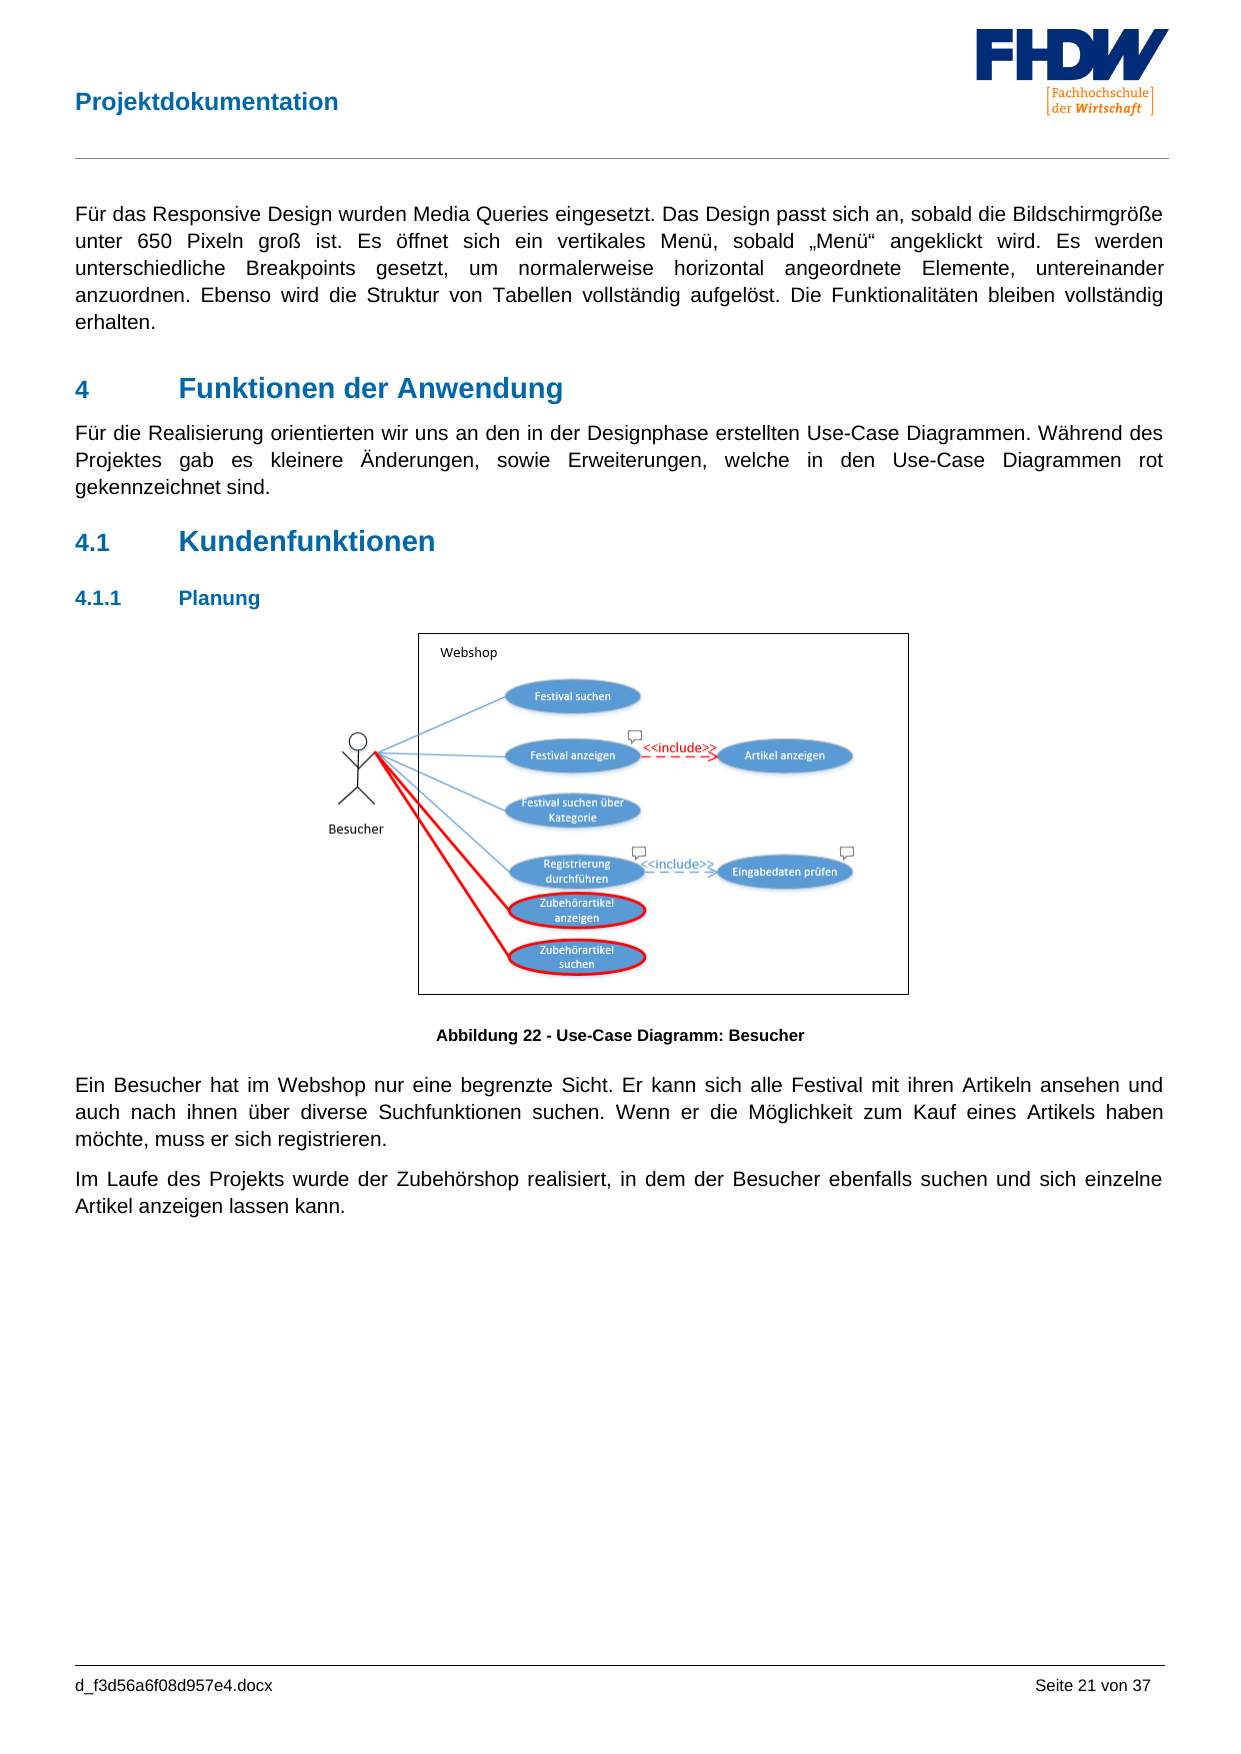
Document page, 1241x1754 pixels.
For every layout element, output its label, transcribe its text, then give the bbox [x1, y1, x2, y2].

subtitle Funktionen der Anwendung [75, 372, 1165, 405]
picture [976, 29, 1169, 116]
text Ein Besucher hat im Webshop nur eine begrenzte Sicht. Er kann sich alle Festival mit ihren Artikeln ansehen und auch nach ihnen über diverse Suchfunktionen suchen. Wenn er die Möglichkeit zum Kauf eines Artikels haben möchte, muss er sich registrieren. [75, 1070, 1165, 1151]
picture [320, 622, 920, 1006]
text Für die Realisierung orientierten wir uns an den in der Designphase erstellten Use-Case Diagrammen. Während des Projektes gab es kleinere Änderungen, sowie Erweiterungen, welche in den Use-Case Diagrammen rot gekennzeichnet sind. [75, 418, 1165, 499]
text Im Laufe des Projekts wurde der Zubehörshop realisiert, in dem der Besucher ebenfalls suchen und sich einzelne Artikel anzeigen lassen kann. [75, 1164, 1165, 1218]
subtitle Kundenfunktionen [75, 524, 1165, 557]
text Abbildung 22 - Use-Case Diagramm: Besucher [75, 1018, 1165, 1045]
text Für das Responsive Design wurden Media Queries eingesetzt. Das Design passt sich an, sobald die Bildschirmgröße unter 650 Pixeln groß ist. Es öffnet sich ein vertikales Menü, sobald „Menü“ angeklickt wird. Es werden unterschiedliche Breakpoints gesetzt, um normalerweise horizontal angeordnete Elemente, untereinander anzuordnen. Ebenso wird die Struktur von Tabellen vollständig aufgelöst. Die Funktionalitäten bleiben vollständig erhalten. [75, 199, 1165, 334]
subtitle Planung [75, 582, 1165, 609]
